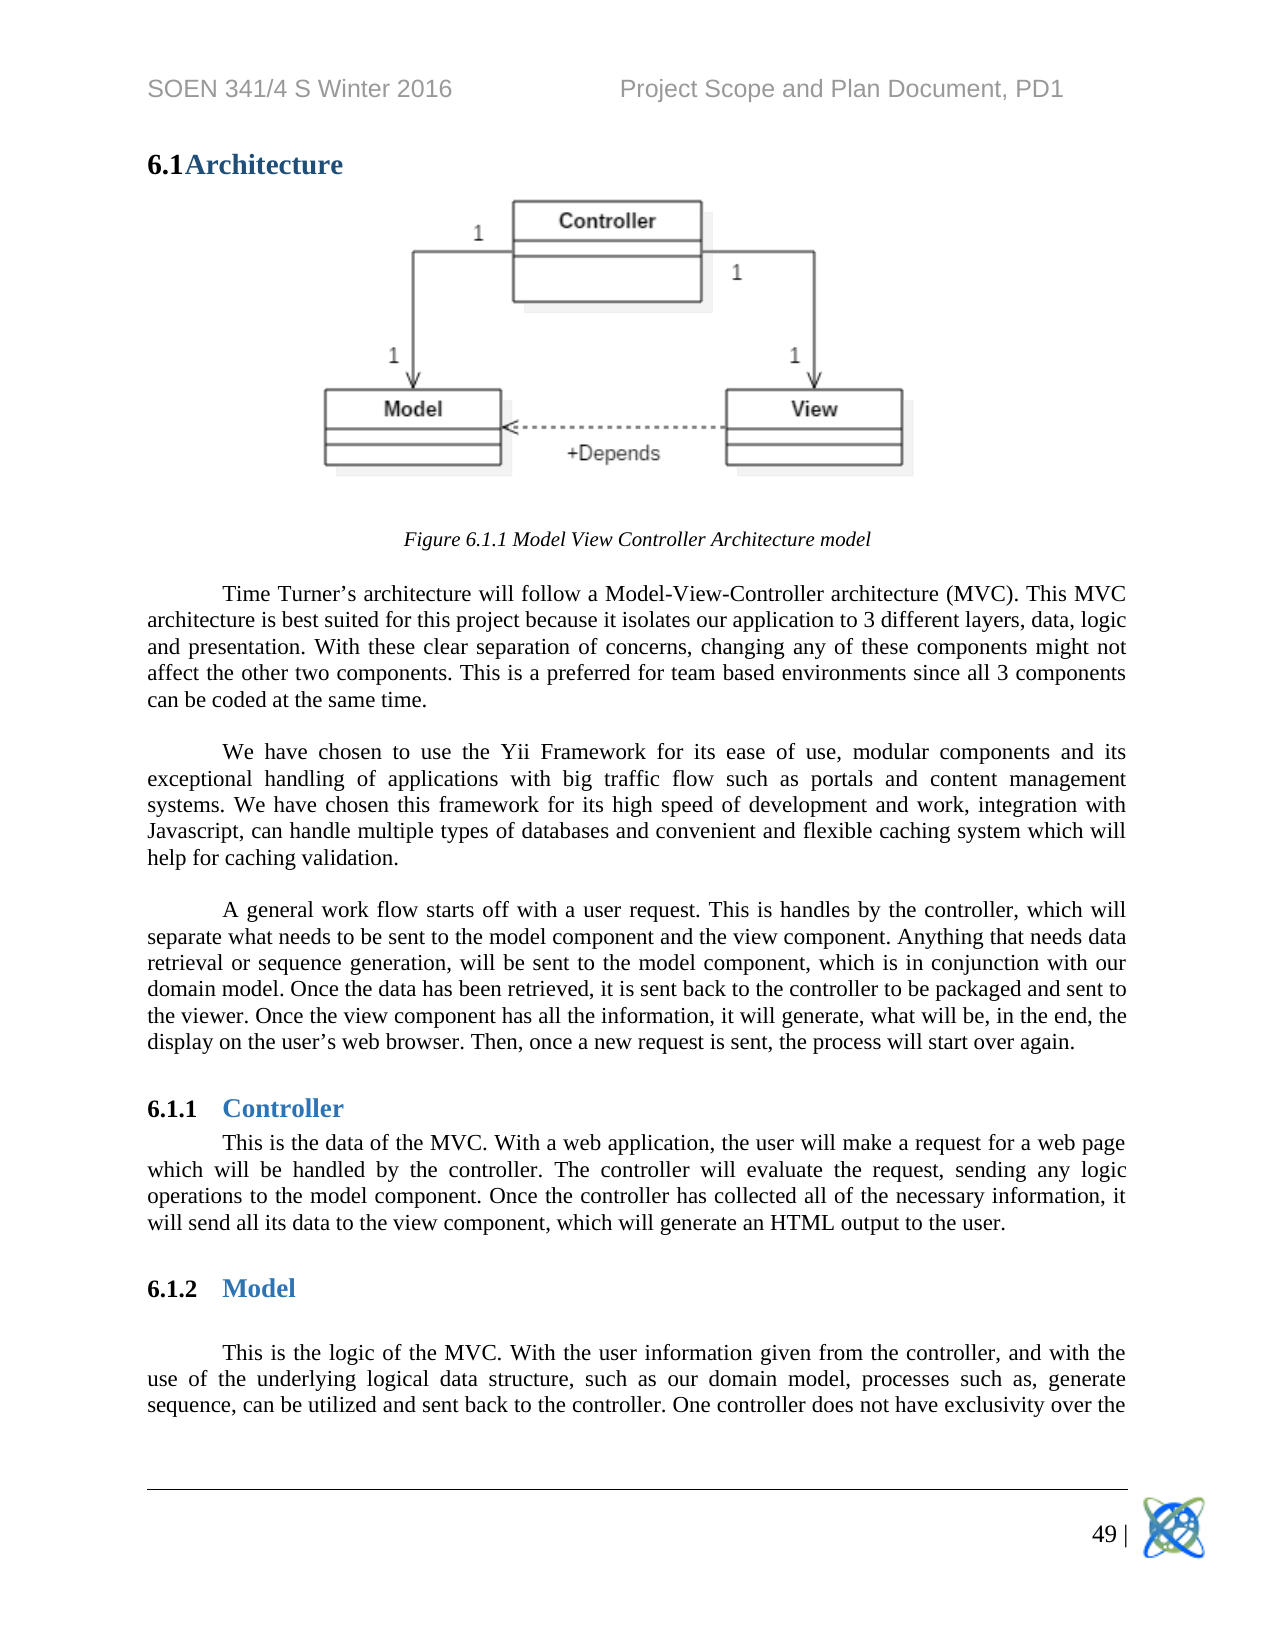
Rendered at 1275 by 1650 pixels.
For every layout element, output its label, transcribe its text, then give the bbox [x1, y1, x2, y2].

subtitle Architecture [147, 147, 1128, 181]
text Time Turner’s architecture will follow a Model-View-Controller architecture (MVC). This MVC architecture is best suited for this project because it isolates our application to 3 different layers, data, logic and presentation. With these clear separation of concerns, changing any of these components might not affect the other two components. This is a preferred for team based environments since all 3 components can be coded at the same time. [147, 580, 1128, 712]
text Model [147, 1272, 1128, 1303]
text Controller [147, 1092, 1128, 1123]
text Figure 6.1.1 Model View Controller Architecture model [147, 527, 1128, 551]
picture [1123, 1490, 1224, 1566]
text A general work flow starts off with a user request. This is handles by the controller, which will separate what needs to be sent to the model component and the view component. Anything that needs data retrieval or sequence generation, will be sent to the model component, which is in conjunction with our domain model. Once the data has been retrieved, it is sent back to the controller to be packaged and sent to the viewer. Once the view component has all the information, it will generate, what will be, in the end, the display on the user’s web browser. Then, once a new request is sent, the process will start over again. [147, 896, 1128, 1054]
picture [311, 186, 964, 528]
text We have chosen to use the Yii Framework for its ease of use, modular components and its exceptional handling of applications with big traffic flow such as portals and content management systems. We have chosen this framework for its high speed of development and work, integration with Javascript, can handle multiple types of databases and convenient and flexible caching system which will help for caching validation. [147, 738, 1128, 870]
text This is the data of the MVC. With a web application, the user will make a request for a web page which will be handled by the controller. The controller will evaluate the request, sending any logic operations to the model component. Once the controller has collected all of the necessary information, it will send all its data to the view component, which will generate an HTML output to the user. [147, 1129, 1128, 1235]
